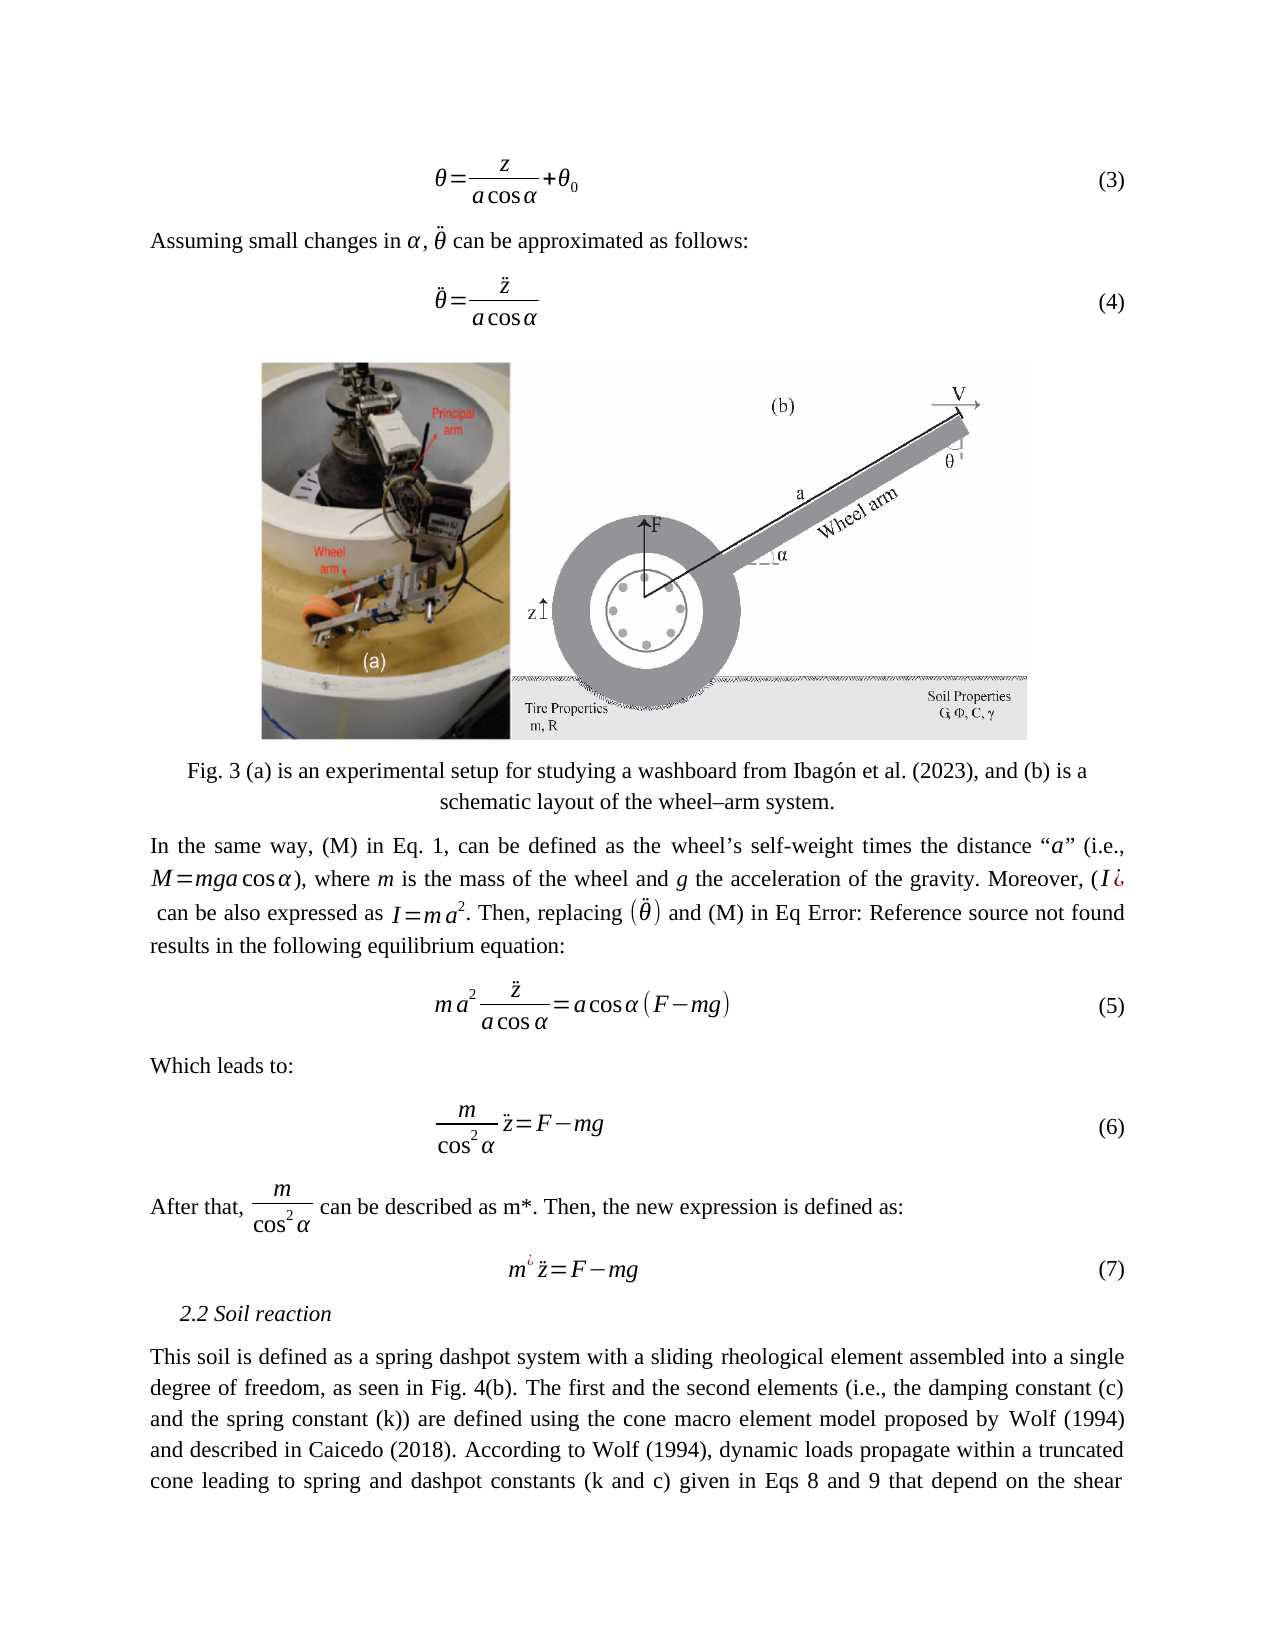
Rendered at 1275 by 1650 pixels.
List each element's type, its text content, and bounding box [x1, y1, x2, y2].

text (6) [150, 1095, 1125, 1158]
text (5) [150, 976, 1125, 1035]
text (3) [150, 150, 1125, 209]
text (7) [150, 1254, 1125, 1283]
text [150, 1343, 1125, 1493]
text Which leads to: [150, 1052, 1125, 1078]
text (4) [150, 272, 1125, 331]
picture [259, 360, 1028, 741]
text Assuming small changes in , can be approximated as follows: [150, 226, 1125, 255]
text 2.2 Soil reaction [150, 1300, 1125, 1326]
text Fig. 3 (a) is an experimental setup for studying a washboard from Ibagón et al. (2023), and (b) is a schematic layout of the wheel–arm system. [150, 758, 1125, 815]
text After that, can be described as m*. Then, the new expression is defined as: [150, 1175, 1125, 1237]
